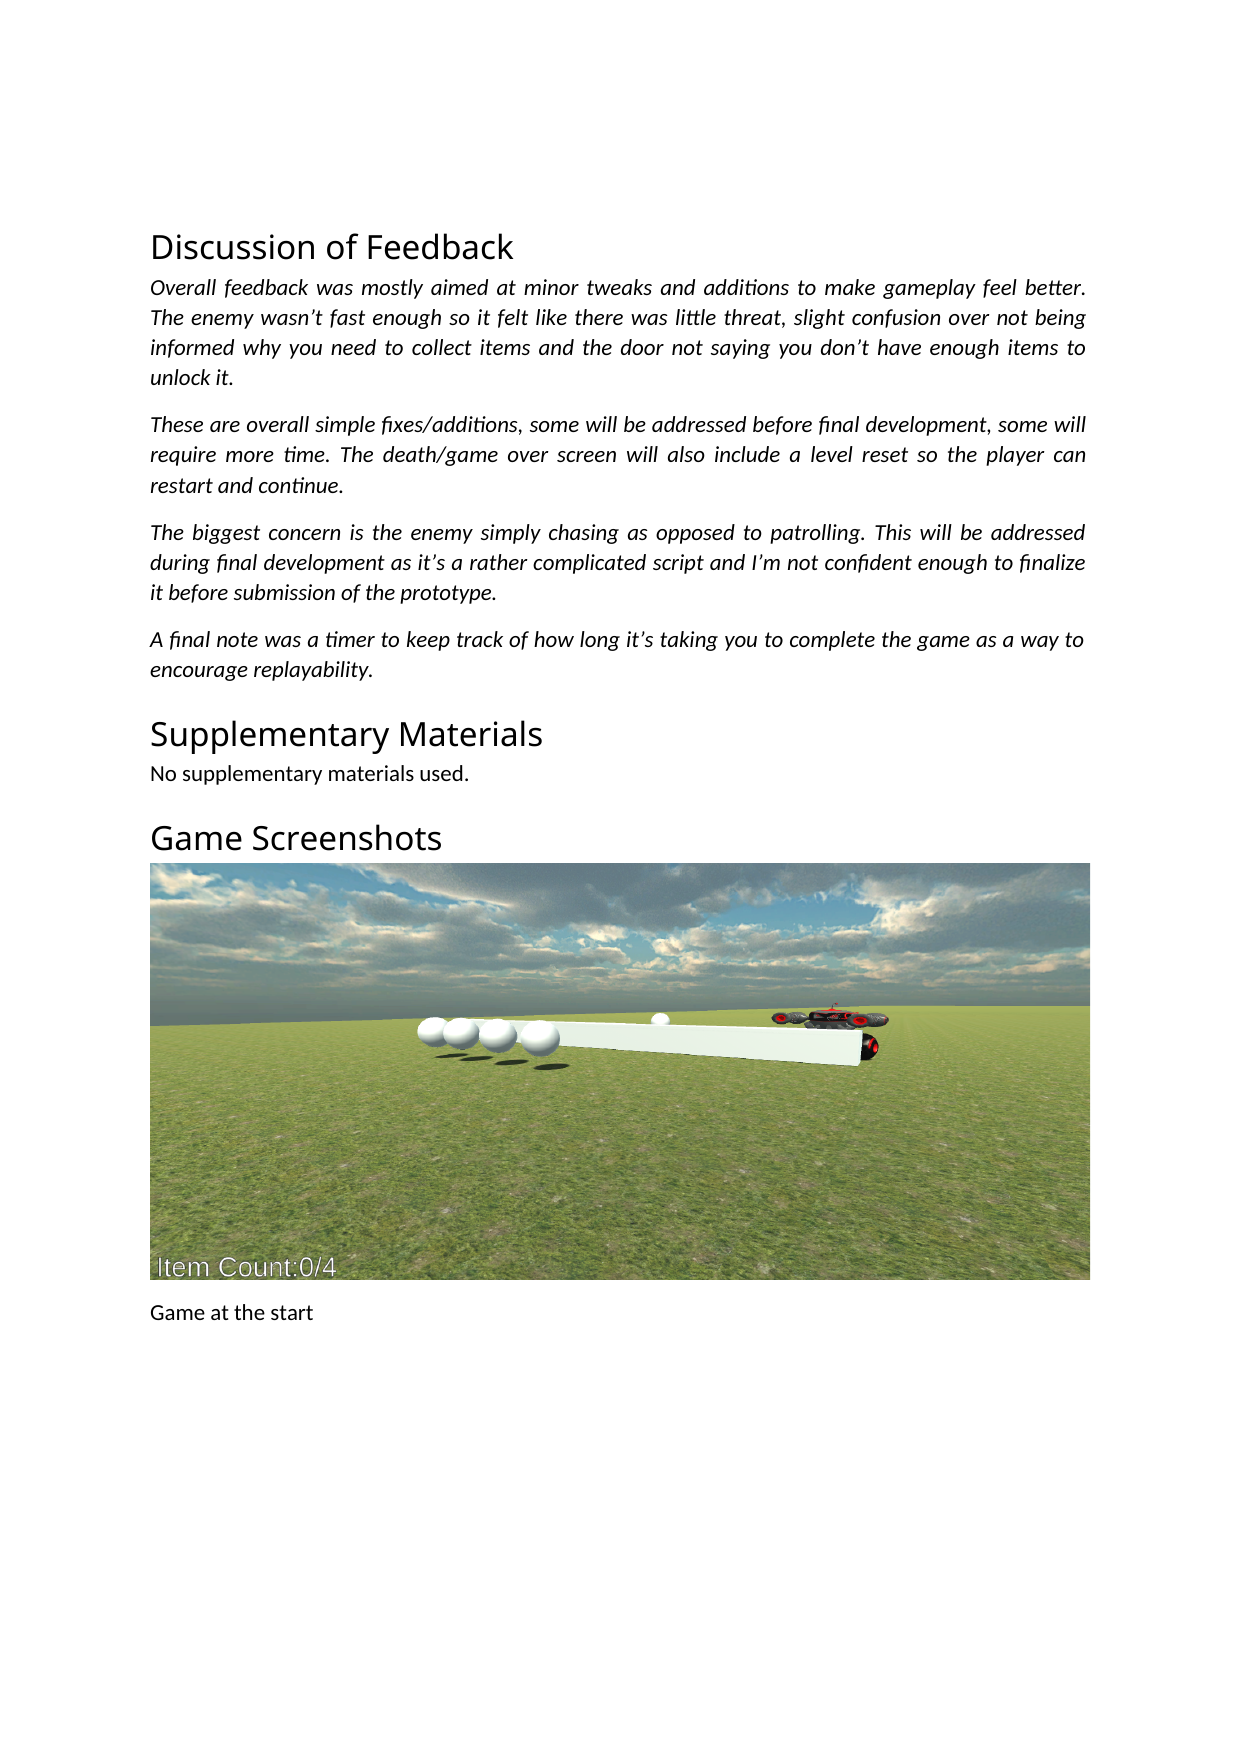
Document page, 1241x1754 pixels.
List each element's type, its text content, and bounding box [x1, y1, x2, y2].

text No supplementary materials used. [150, 759, 1090, 787]
text Overall feedback was mostly aimed at minor tweaks and additions to make gameplay feel better. The enemy wasn’t fast enough so it felt like there was little threat, slight confusion over not being informed why you need to collect items and the door not saying you don’t have enough items to unlock it. [150, 273, 1090, 392]
subtitle Discussion of Feedback [150, 224, 1090, 269]
text Game at the start [150, 1298, 1090, 1326]
picture [150, 863, 1091, 1280]
subtitle Game Screenshots [150, 814, 1090, 860]
text The biggest concern is the enemy simply chasing as opposed to patrolling. This will be addressed during final development as it’s a rather complicated script and I’m not confident enough to finalize it before submission of the prototype. [150, 518, 1090, 606]
text A final note was a timer to keep track of how long it’s taking you to complete the game as a way to encourage replayability. [150, 625, 1090, 683]
subtitle Supplementary Materials [150, 710, 1090, 756]
text These are overall simple fixes/additions, some will be addressed before final development, some will require more time. The death/game over screen will also include a level reset so the player can restart and continue. [150, 410, 1090, 499]
